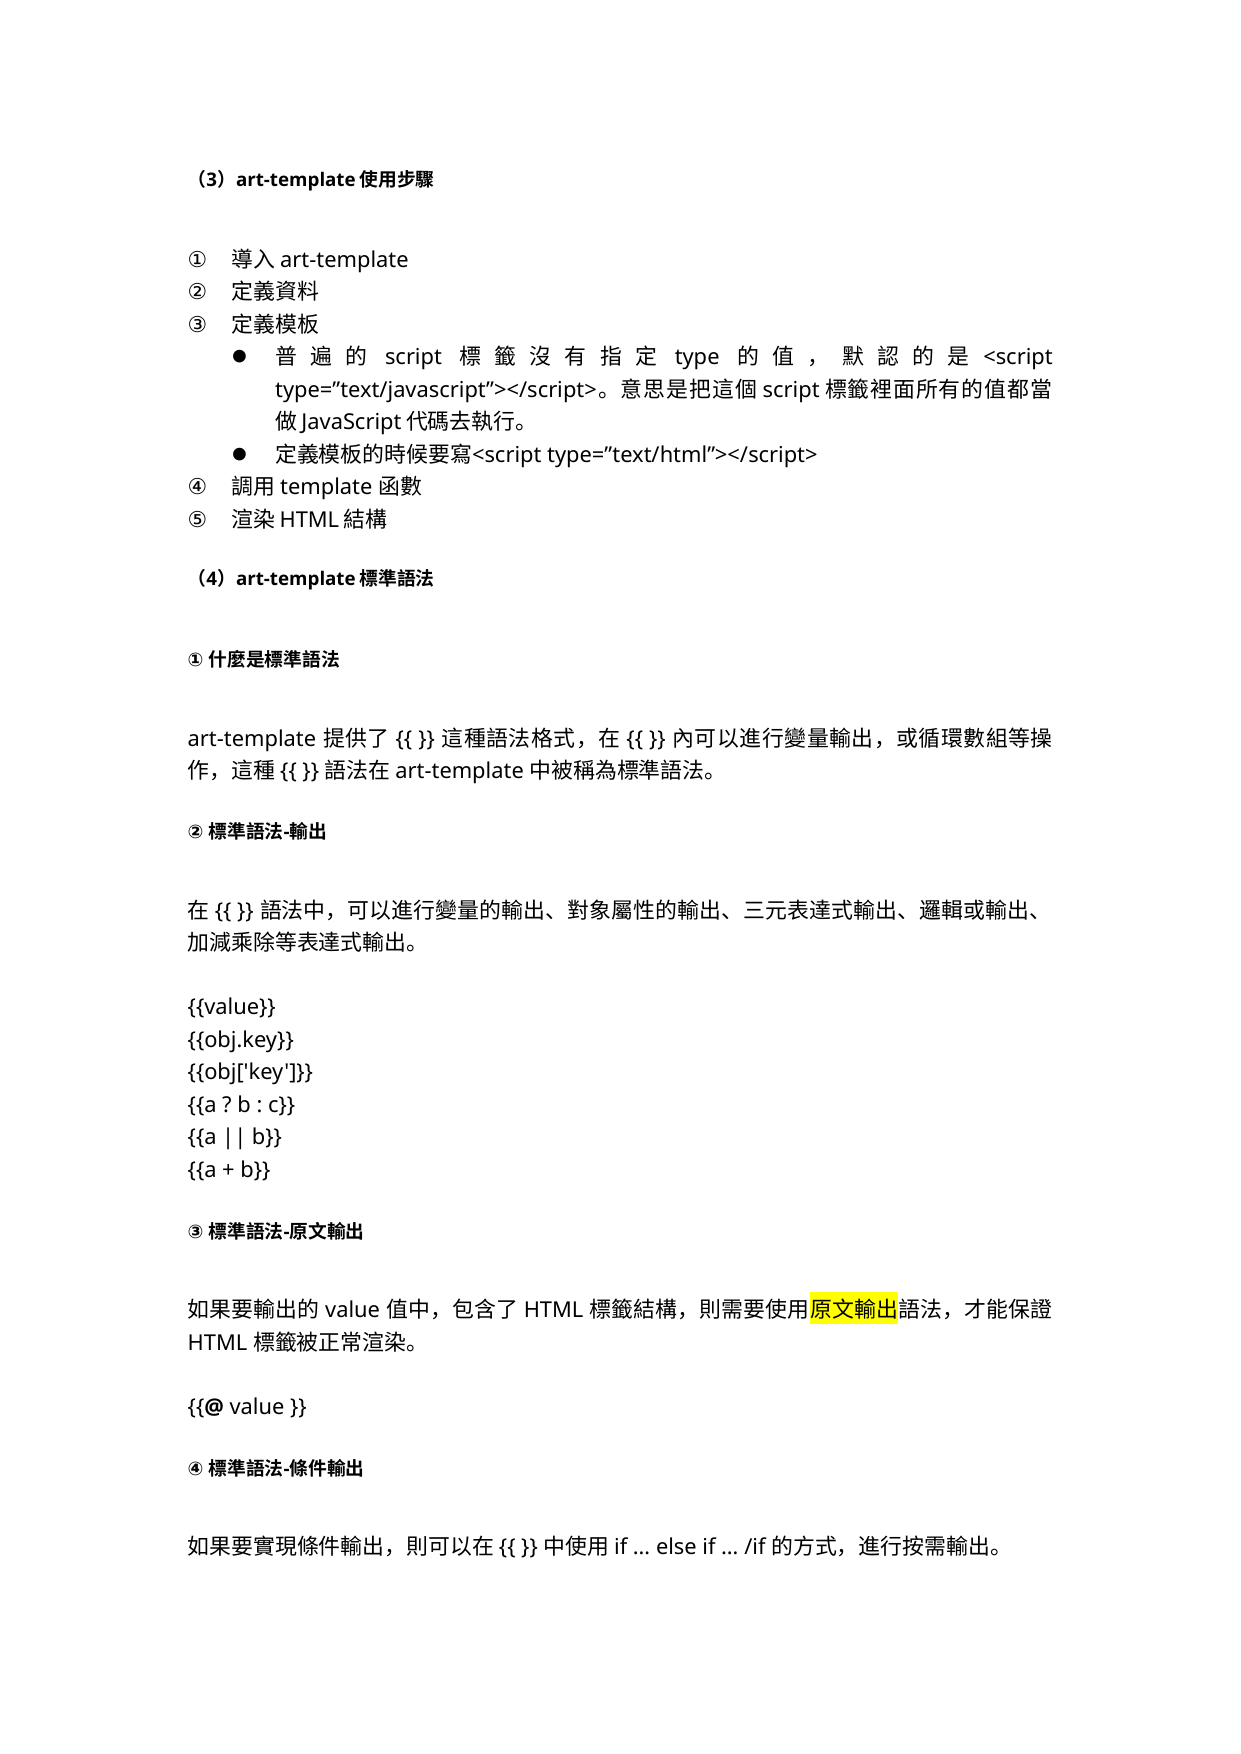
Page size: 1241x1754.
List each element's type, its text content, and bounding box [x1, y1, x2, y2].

list 導入 art-template [187, 241, 1053, 274]
list 調用 template 函數 [187, 469, 1053, 501]
text {{value}} [187, 990, 1053, 1022]
list 渲染HTML結構 [187, 501, 1053, 534]
subtitle ③ 標準語法-原文輸出 [187, 1214, 1053, 1247]
text {{a ? b : c}} [187, 1087, 1053, 1120]
subtitle （4）art-template標準語法 [187, 561, 1053, 593]
text {{a + b}} [187, 1152, 1053, 1185]
text 如果要實現條件輸出，則可以在 {{ }} 中使用 if … else if … /if 的方式，進行按需輸出。 [187, 1529, 1053, 1562]
list 定義模板的時候要寫<script type=”text/html”></script> [231, 436, 1053, 469]
subtitle ② 標準語法-輸出 [187, 814, 1053, 847]
text {{@ value }} [187, 1389, 1053, 1422]
subtitle （3）art-template使用步驟 [187, 162, 1053, 194]
list 定義資料 [187, 274, 1053, 306]
text art-template 提供了 {{ }} 這種語法格式，在 {{ }} 內可以進行變量輸出，或循環數組等操作，這種 {{ }} 語法在 art-template 中被稱為標準語法。 [187, 720, 1053, 785]
subtitle ① 什麼是標準語法 [187, 642, 1053, 675]
text 如果要輸出的 value 值中，包含了 HTML 標籤結構，則需要使用原文輸出語法，才能保證 HTML 標籤被正常渲染。 [187, 1292, 1053, 1357]
list 普遍的script標籤沒有指定type的值，默認的是<script type=”text/javascript”></script>。意思是把這個script標籤裡面所有的值都當做JavaScript代碼去執行。 [231, 339, 1053, 436]
text 在 {{ }} 語法中，可以進行變量的輸出、對象屬性的輸出、三元表達式輸出、邏輯或輸出、加減乘除等表達式輸出。 [187, 892, 1053, 957]
text {{obj['key']}} [187, 1055, 1053, 1087]
text {{obj.key}} [187, 1022, 1053, 1055]
subtitle ④ 標準語法-條件輸出 [187, 1451, 1053, 1484]
text {{a || b}} [187, 1120, 1053, 1152]
list 定義模板 [187, 306, 1053, 339]
